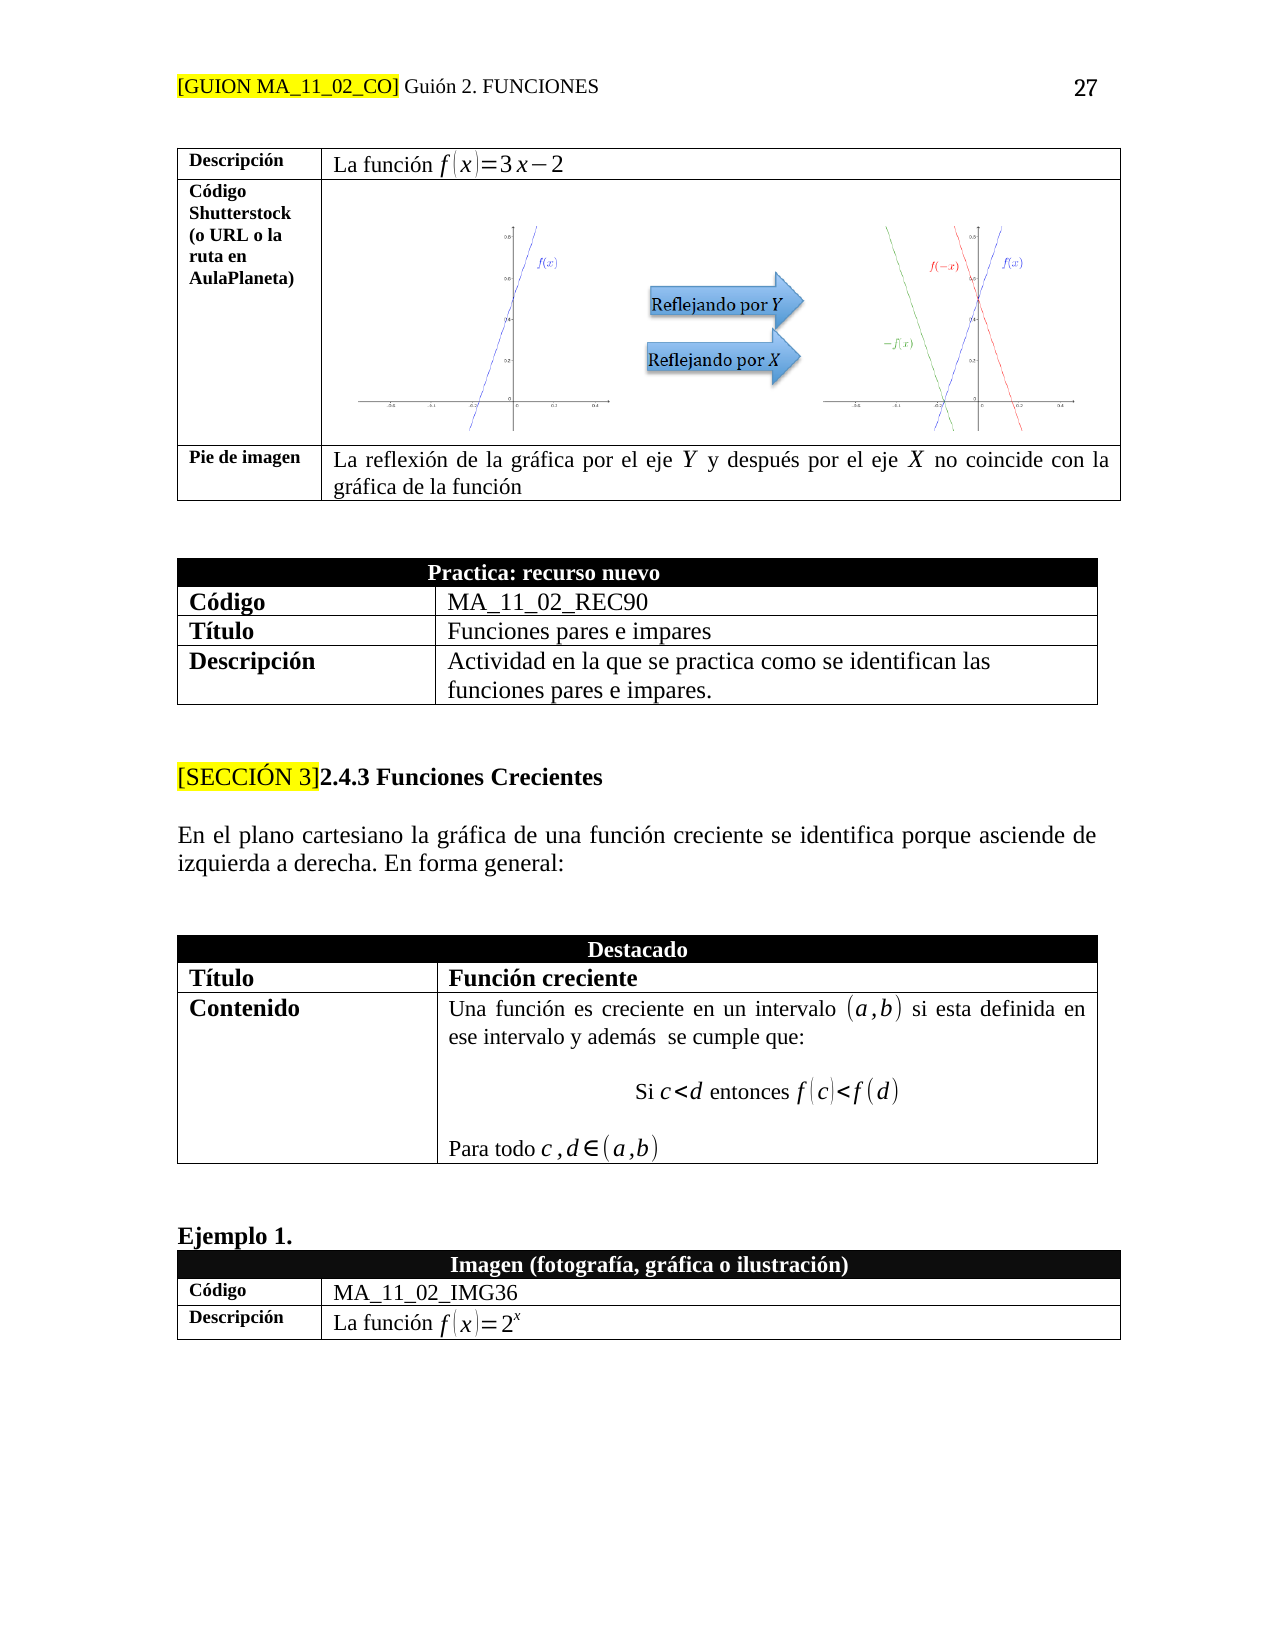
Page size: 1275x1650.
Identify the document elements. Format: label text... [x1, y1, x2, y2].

picture [333, 180, 1096, 445]
table_cell MA_11_02_IMG36 [322, 1279, 1120, 1305]
table_cell MA_11_02_REC90 [436, 587, 1097, 615]
table_cell Descripción [178, 646, 435, 704]
table_cell La función [322, 1306, 1120, 1339]
table_cell Código [178, 587, 435, 615]
table_cell Pie de imagen [178, 446, 321, 499]
table_cell Título [178, 963, 437, 992]
table_cell Código Shutterstock (o URL o la ruta en AulaPlaneta) [178, 180, 321, 444]
table_cell La reflexión de la gráfica por el eje y después por el eje no coincide con la gráfica de la función [322, 446, 1120, 499]
table_cell Funciones pares e impares [436, 616, 1097, 645]
table_header Imagen (fotografía, gráfica o ilustración) [178, 1251, 1120, 1278]
table_cell Código [178, 1279, 321, 1305]
table_header Practica: recurso nuevo Practica: recurso nuevo [178, 559, 1097, 586]
table_cell Título [178, 616, 435, 645]
table_cell Descripción [178, 149, 321, 179]
text En el plano cartesiano la gráfica de una función creciente se identifica porque asciende de izquierda a derecha. En forma general: [177, 820, 1098, 877]
table_cell La función [322, 149, 1120, 179]
table_cell Contenido [178, 993, 437, 1163]
table_cell Función creciente [438, 963, 1097, 992]
text Ejemplo 1. [177, 1221, 1098, 1250]
table_cell Una función es creciente en un intervalo si esta definida en ese intervalo y además se cumple que: Si entonces Para todo [438, 993, 1097, 1163]
table_cell Descripción [178, 1306, 321, 1339]
text [SECCIÓN 3]2.4.3 Funciones Crecientes [319, 762, 1098, 791]
table_header Destacado [178, 936, 1097, 962]
table_cell Actividad en la que se practica como se identifican las funciones pares e impares. [436, 646, 1097, 704]
table_cell [322, 180, 333, 444]
table_cell [1096, 180, 1120, 444]
